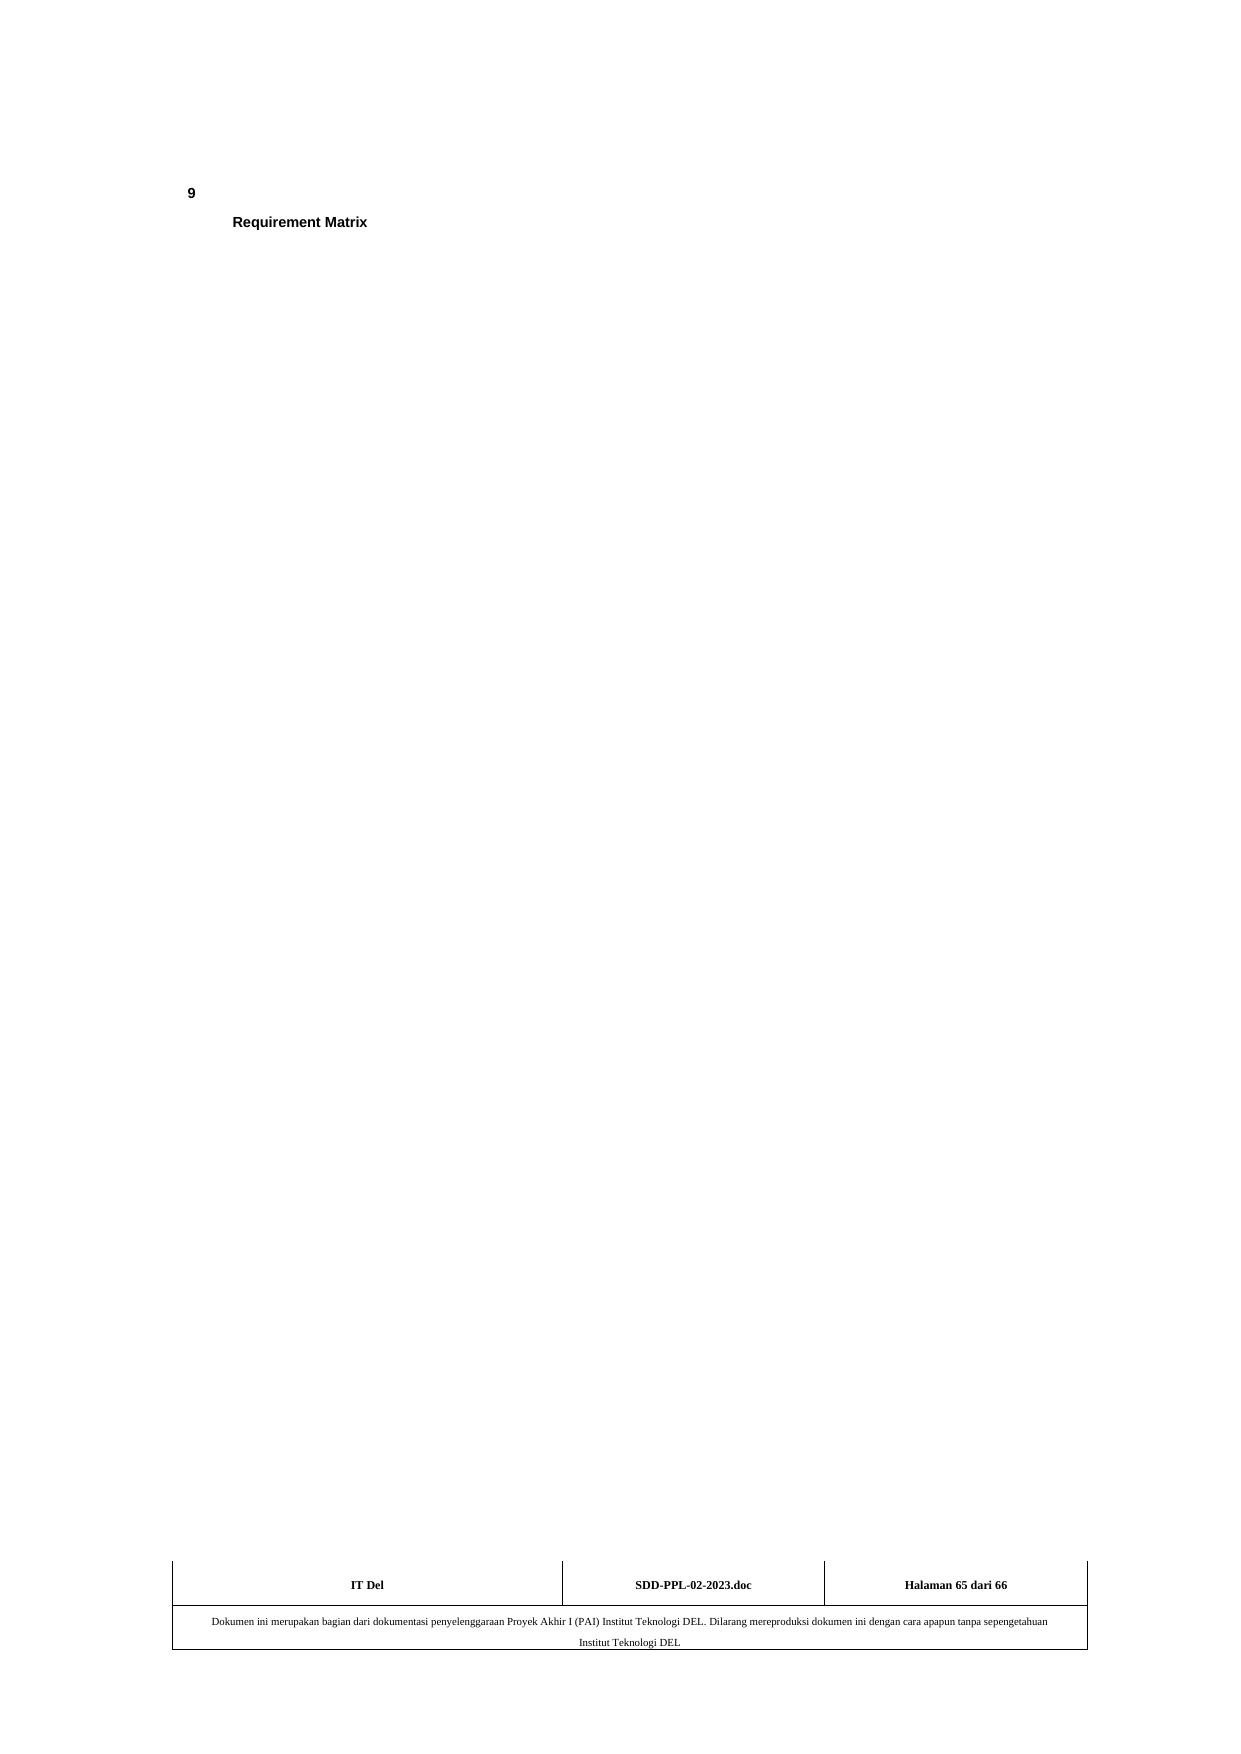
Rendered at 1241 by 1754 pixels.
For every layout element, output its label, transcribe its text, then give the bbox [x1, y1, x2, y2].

subtitle Requirement Matrix [187, 173, 1092, 230]
